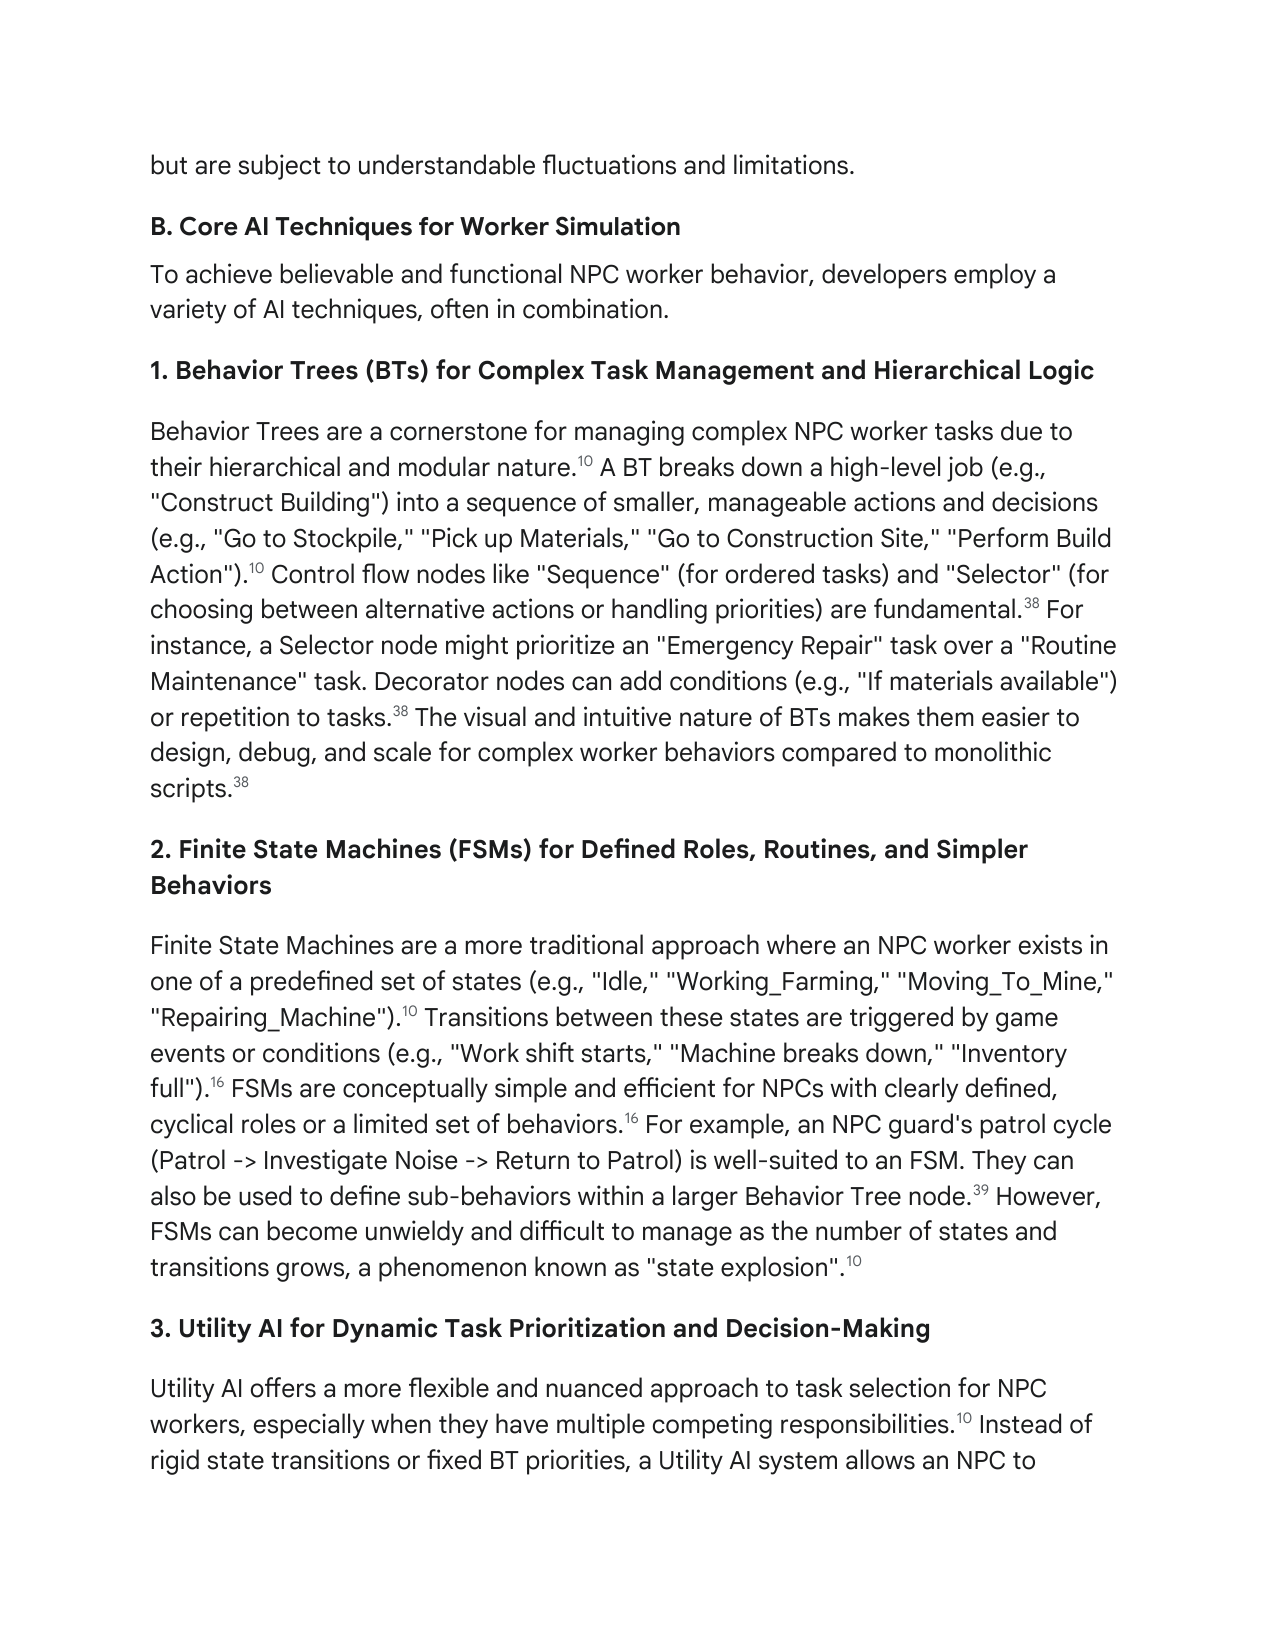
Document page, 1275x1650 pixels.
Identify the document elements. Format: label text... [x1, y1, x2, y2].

text To achieve believable and functional NPC worker behavior, developers employ a variety of AI techniques, often in combination. [150, 259, 1125, 326]
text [150, 150, 1125, 181]
text 2. Finite State Machines (FSMs) for Defined Roles, Routines, and Simpler Behaviors [150, 834, 1125, 901]
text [150, 1374, 1125, 1476]
text Behavior Trees are a cornerstone for managing complex NPC worker tasks due to their hierarchical and modular nature.10 A BT breaks down a high-level job (e.g., "Construct Building") into a sequence of smaller, manageable actions and decisions (e.g., "Go to Stockpile," "Pick up Materials," "Go to Construction Site," "Perform Build Action").10 Control flow nodes like "Sequence" (for ordered tasks) and "Selector" (for choosing between alternative actions or handling priorities) are fundamental.38 For instance, a Selector node might prioritize an "Emergency Repair" task over a "Routine Maintenance" task. Decorator nodes can add conditions (e.g., "If materials available") or repetition to tasks.38 The visual and intuitive nature of BTs makes them easier to design, debug, and scale for complex worker behaviors compared to monolithic scripts.38 [150, 416, 1125, 805]
subtitle B. Core AI Techniques for Worker Simulation [150, 211, 1125, 242]
text 1. Behavior Trees (BTs) for Complex Task Management and Hierarchical Logic [150, 355, 1125, 387]
text Finite State Machines are a more traditional approach where an NPC worker exists in one of a predefined set of states (e.g., "Idle," "Working_Farming," "Moving_To_Mine," "Repairing_Machine").10 Transitions between these states are triggered by game events or conditions (e.g., "Work shift starts," "Machine breaks down," "Inventory full").16 FSMs are conceptually simple and efficient for NPCs with clearly defined, cyclical roles or a limited set of behaviors.16 For example, an NPC guard's patrol cycle (Patrol -> Investigate Noise -> Return to Patrol) is well-suited to an FSM. They can also be used to define sub-behaviors within a larger Behavior Tree node.39 However, FSMs can become unwieldy and difficult to manage as the number of states and transitions grows, a phenomenon known as "state explosion".10 [150, 931, 1125, 1283]
text 3. Utility AI for Dynamic Task Prioritization and Decision-Making [150, 1313, 1125, 1344]
